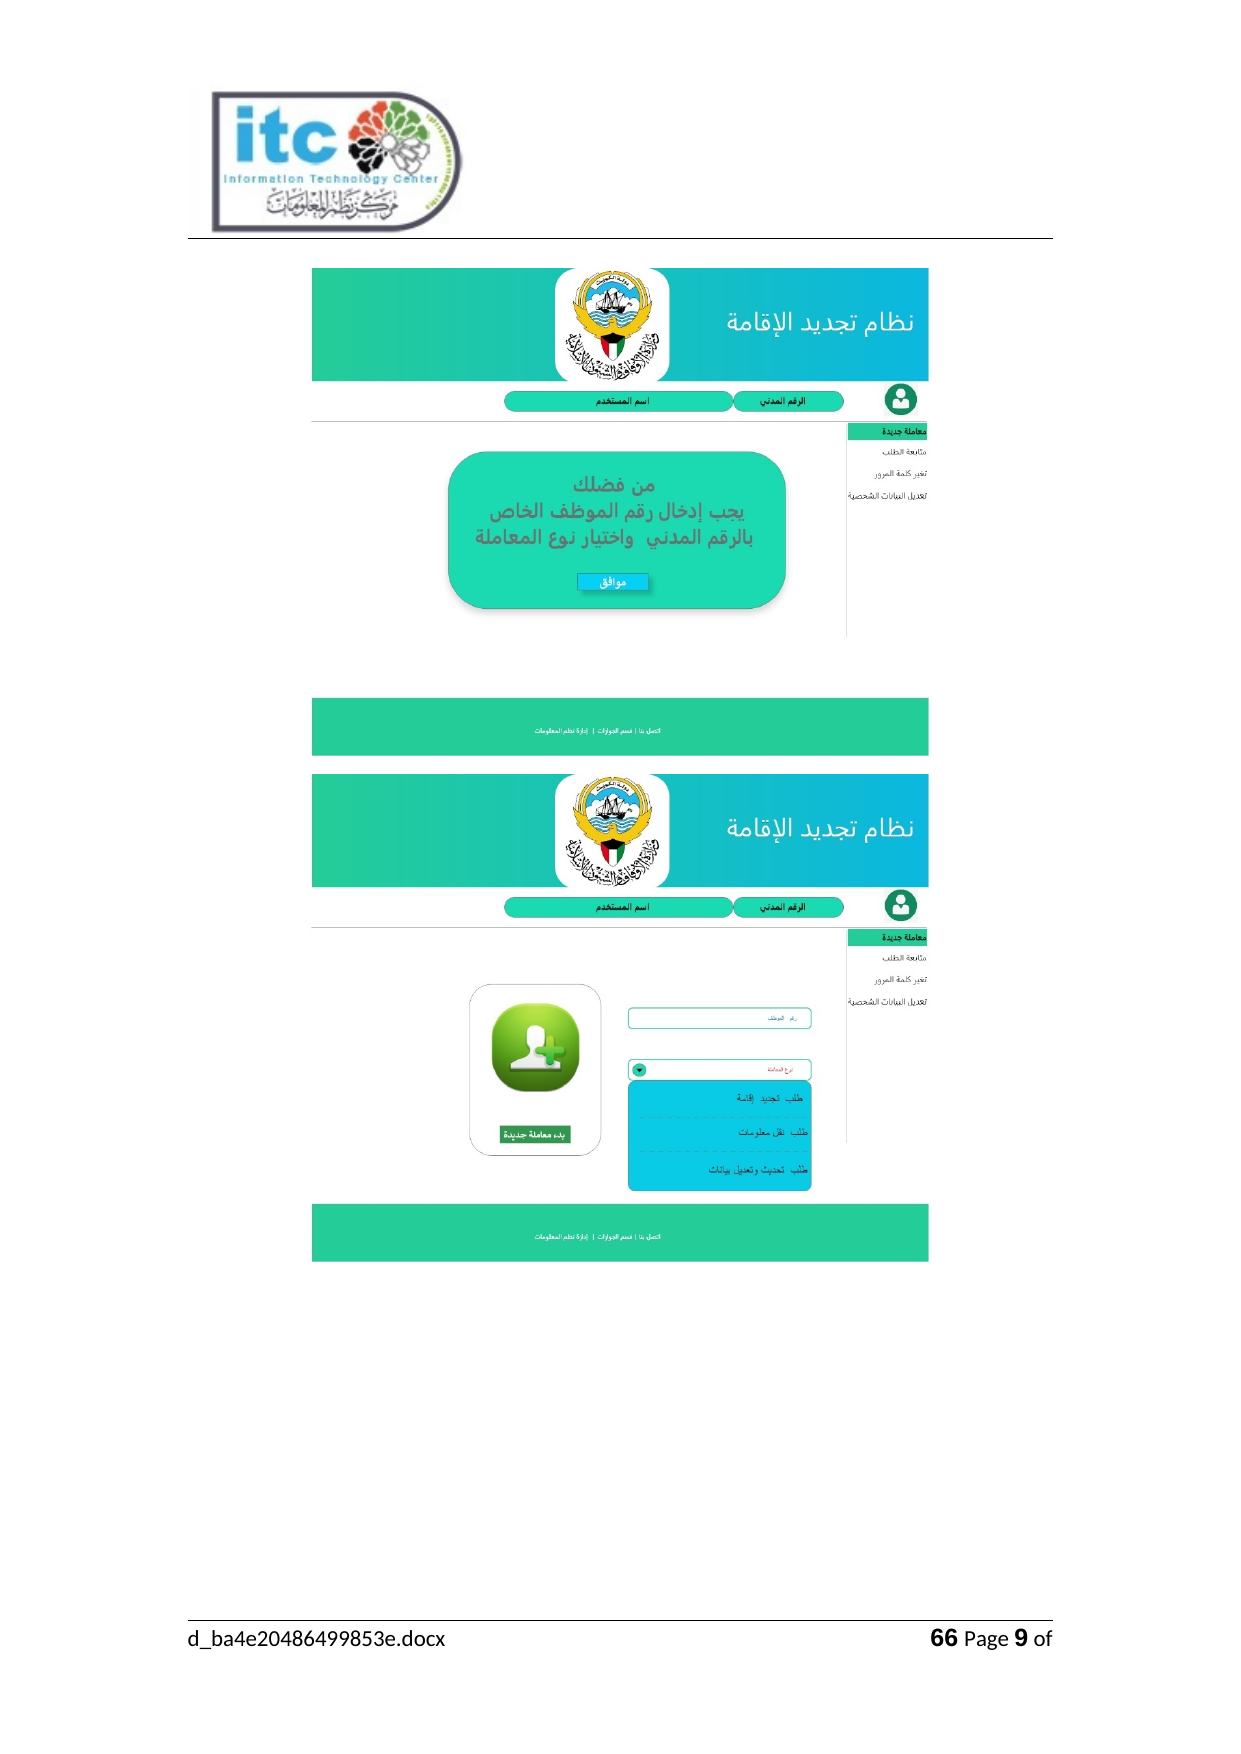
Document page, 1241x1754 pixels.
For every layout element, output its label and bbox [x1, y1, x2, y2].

picture [187, 774, 1053, 1262]
picture [187, 268, 1053, 756]
picture [187, 73, 468, 238]
